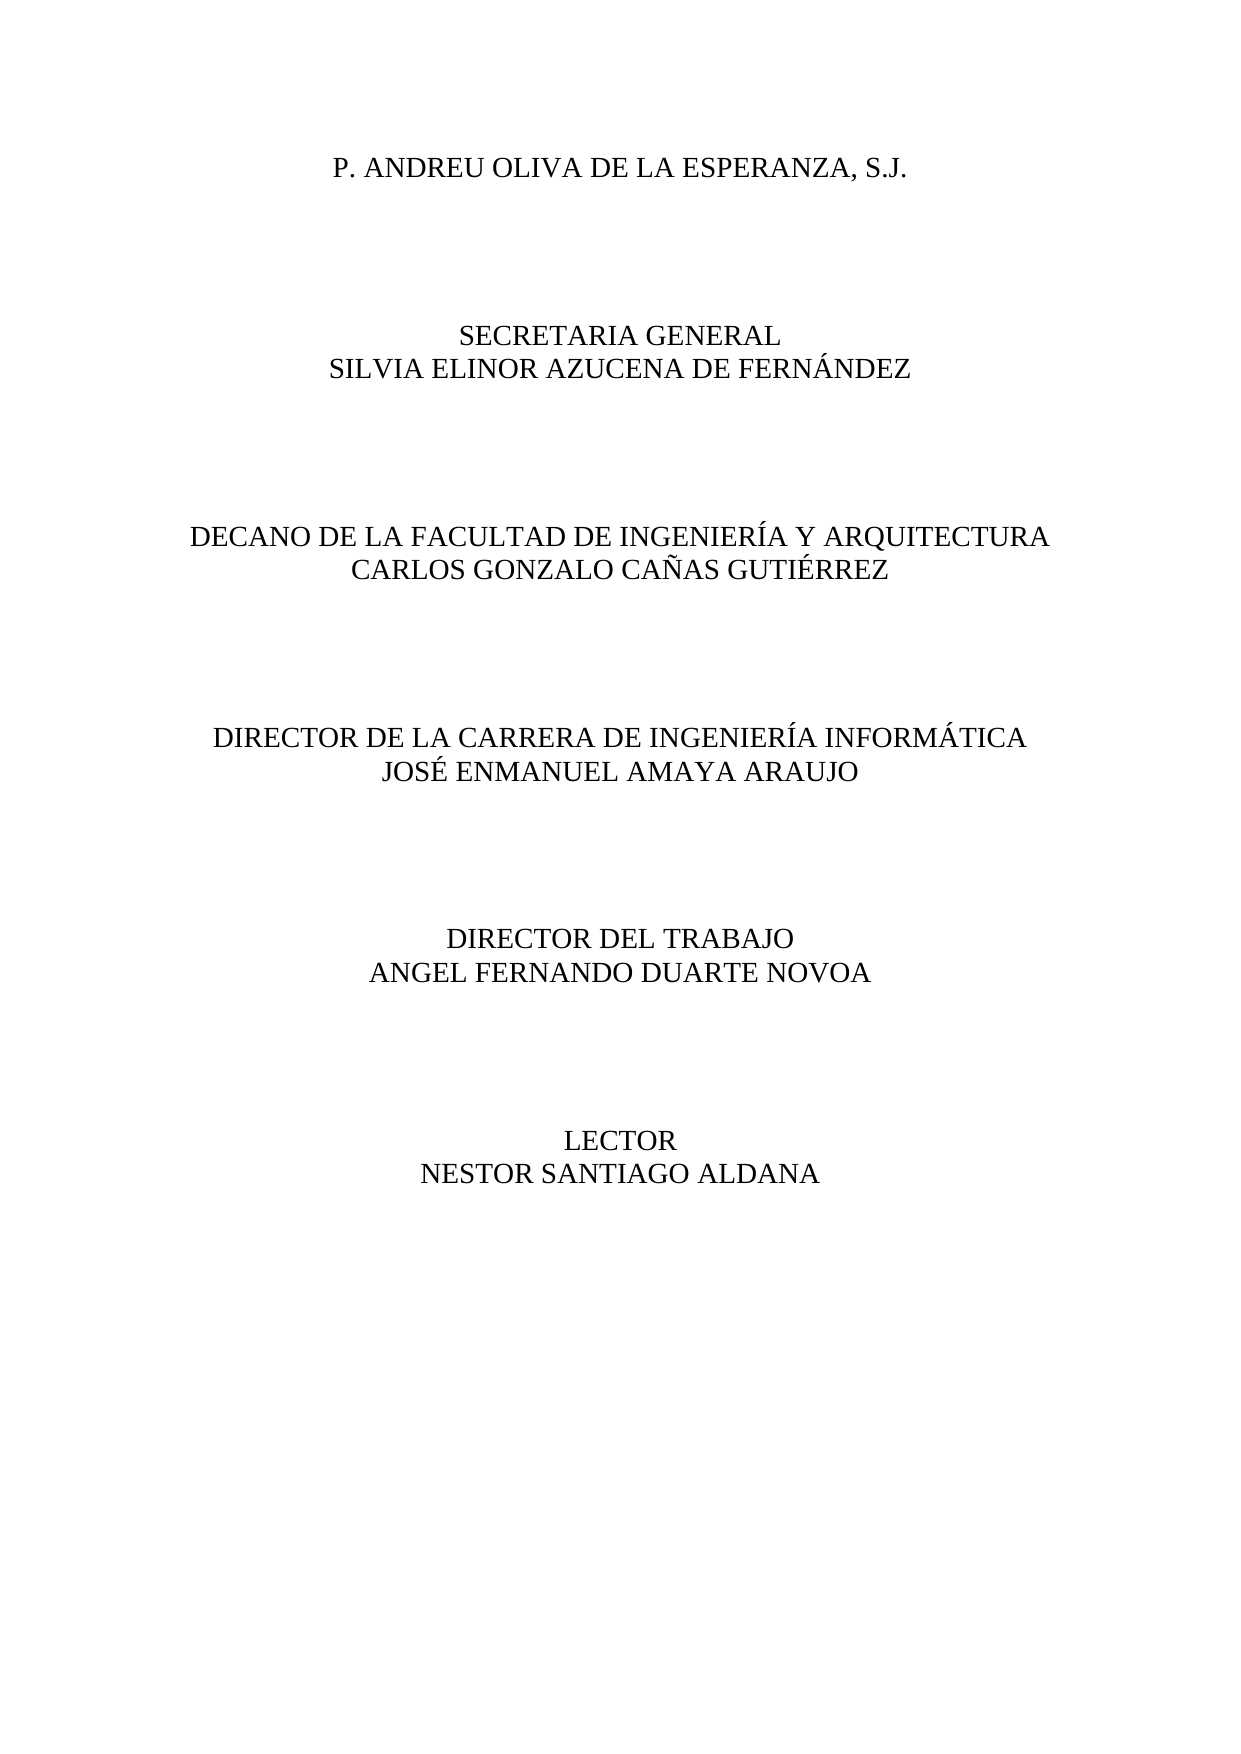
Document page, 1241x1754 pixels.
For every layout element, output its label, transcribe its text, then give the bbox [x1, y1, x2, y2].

text CARLOS GONZALO CAÑAS GUTIÉRREZ [150, 552, 1090, 586]
text DECANO DE LA FACULTAD DE INGENIERÍA Y ARQUITECTURA [150, 519, 1090, 552]
text DIRECTOR DEL TRABAJO [150, 921, 1090, 955]
text LECTOR [150, 1123, 1090, 1156]
text JOSÉ ENMANUEL AMAYA ARAUJO [150, 754, 1090, 787]
text NESTOR SANTIAGO ALDANA [150, 1156, 1090, 1190]
text SILVIA ELINOR AZUCENA DE FERNÁNDEZ [150, 351, 1090, 385]
text SECRETARIA GENERAL [150, 318, 1090, 351]
text DIRECTOR DE LA CARRERA DE INGENIERÍA INFORMÁTICA [150, 720, 1090, 754]
text ANGEL FERNANDO DUARTE NOVOA [150, 955, 1090, 988]
text P. ANDREU OLIVA DE LA ESPERANZA, S.J. [150, 150, 1090, 183]
